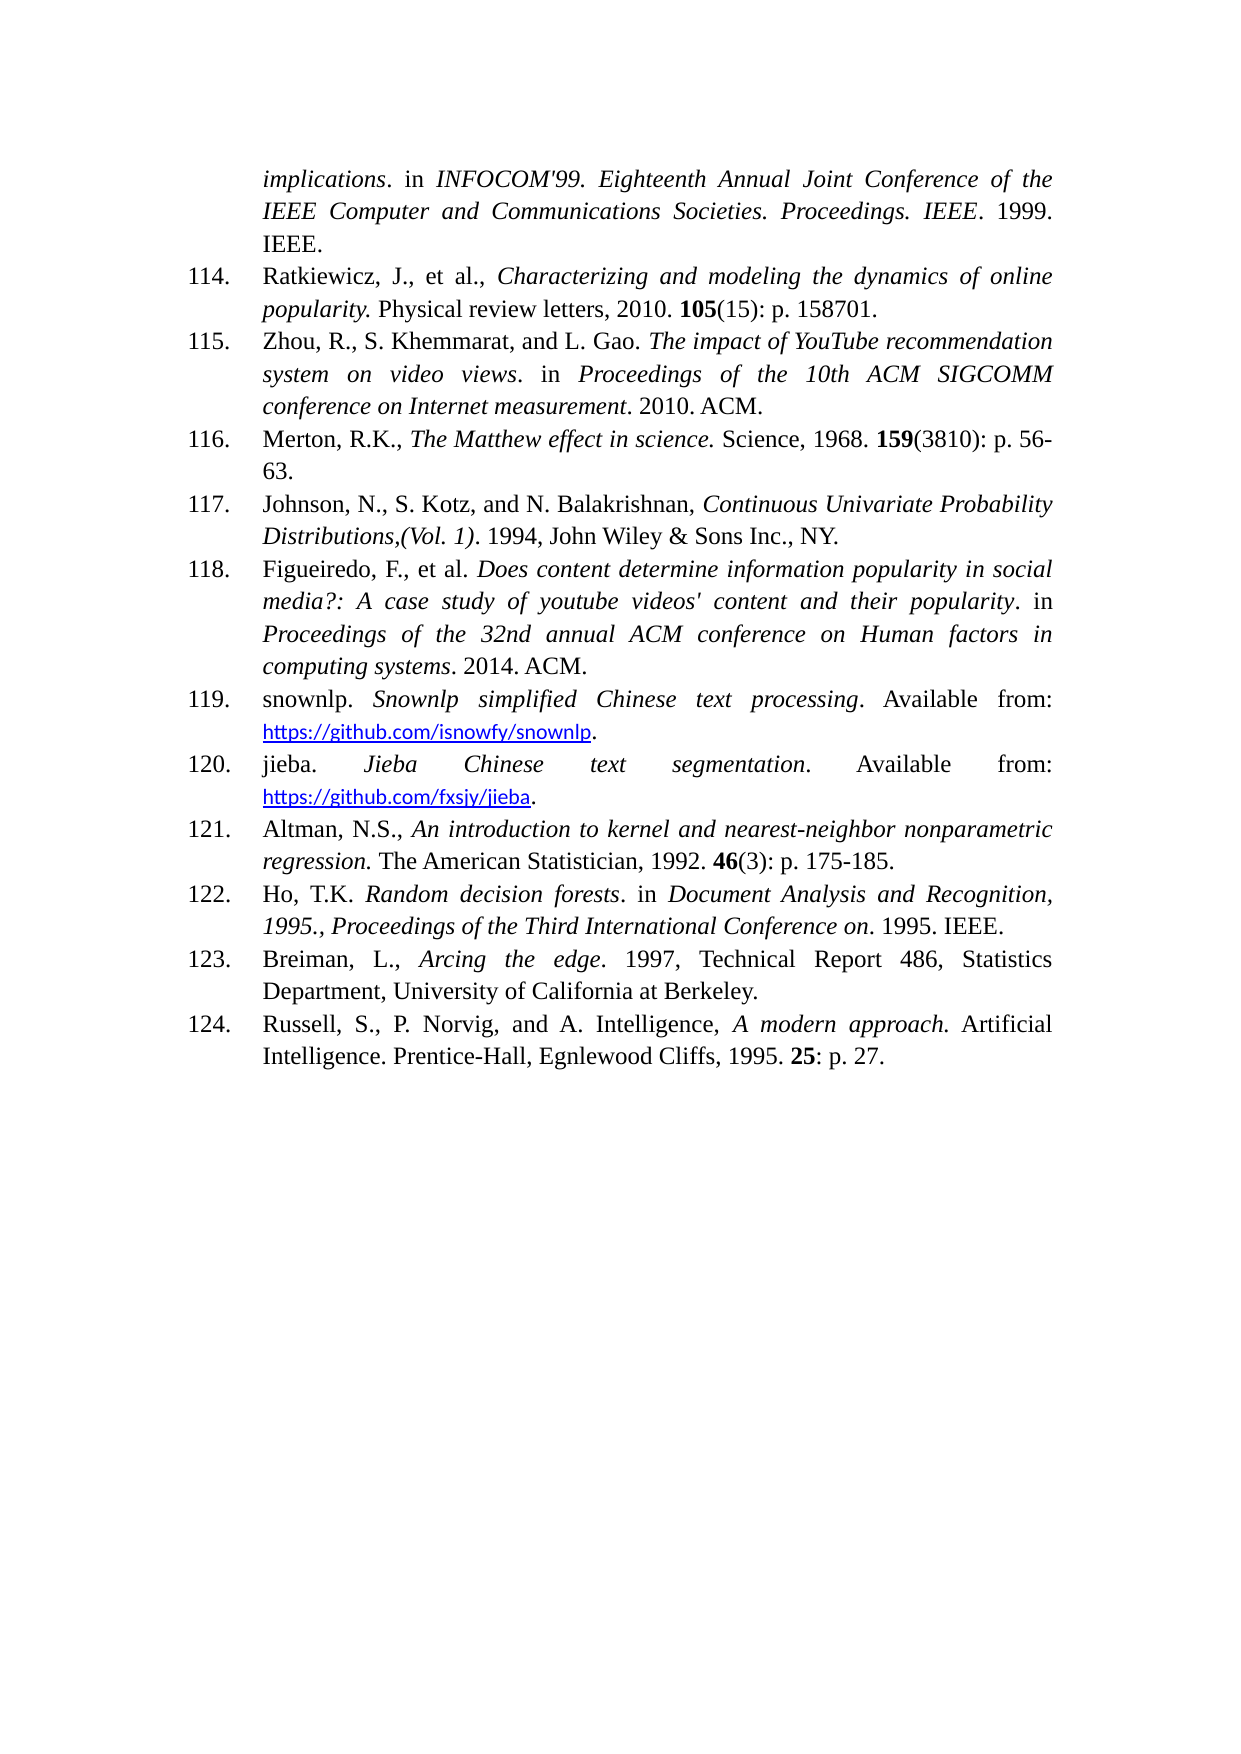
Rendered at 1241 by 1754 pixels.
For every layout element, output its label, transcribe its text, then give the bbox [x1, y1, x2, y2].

text 124. Russell, S., P. Norvig, and A. Intelligence, A modern approach. Artificial Intelligence. Prentice-Hall, Egnlewood Cliffs, 1995. 25: p. 27. [187, 1007, 1053, 1072]
text 120. jieba. Jieba Chinese text segmentation. Available from: https://github.com/fxsjy/jieba. [187, 747, 1053, 812]
text 115. Zhou, R., S. Khemmarat, and L. Gao. The impact of YouTube recommendation system on video views. in Proceedings of the 10th ACM SIGCOMM conference on Internet measurement. 2010. ACM. [187, 324, 1053, 422]
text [187, 162, 1053, 259]
text 121. Altman, N.S., An introduction to kernel and nearest-neighbor nonparametric regression. The American Statistician, 1992. 46(3): p. 175-185. [187, 812, 1053, 877]
text 114. Ratkiewicz, J., et al., Characterizing and modeling the dynamics of online popularity. Physical review letters, 2010. 105(15): p. 158701. [187, 259, 1053, 324]
text 122. Ho, T.K. Random decision forests. in Document Analysis and Recognition, 1995., Proceedings of the Third International Conference on. 1995. IEEE. [187, 877, 1053, 942]
text 123. Breiman, L., Arcing the edge. 1997, Technical Report 486, Statistics Department, University of California at Berkeley. [187, 942, 1053, 1007]
text 118. Figueiredo, F., et al. Does content determine information popularity in social media?: A case study of youtube videos' content and their popularity. in Proceedings of the 32nd annual ACM conference on Human factors in computing systems. 2014. ACM. [187, 552, 1053, 682]
text 117. Johnson, N., S. Kotz, and N. Balakrishnan, Continuous Univariate Probability Distributions,(Vol. 1). 1994, John Wiley & Sons Inc., NY. [187, 487, 1053, 552]
text 119. snownlp. Snownlp simplified Chinese text processing. Available from: https://github.com/isnowfy/snownlp. [187, 682, 1053, 747]
text 116. Merton, R.K., The Matthew effect in science. Science, 1968. 159(3810): p. 56-63. [187, 422, 1053, 487]
